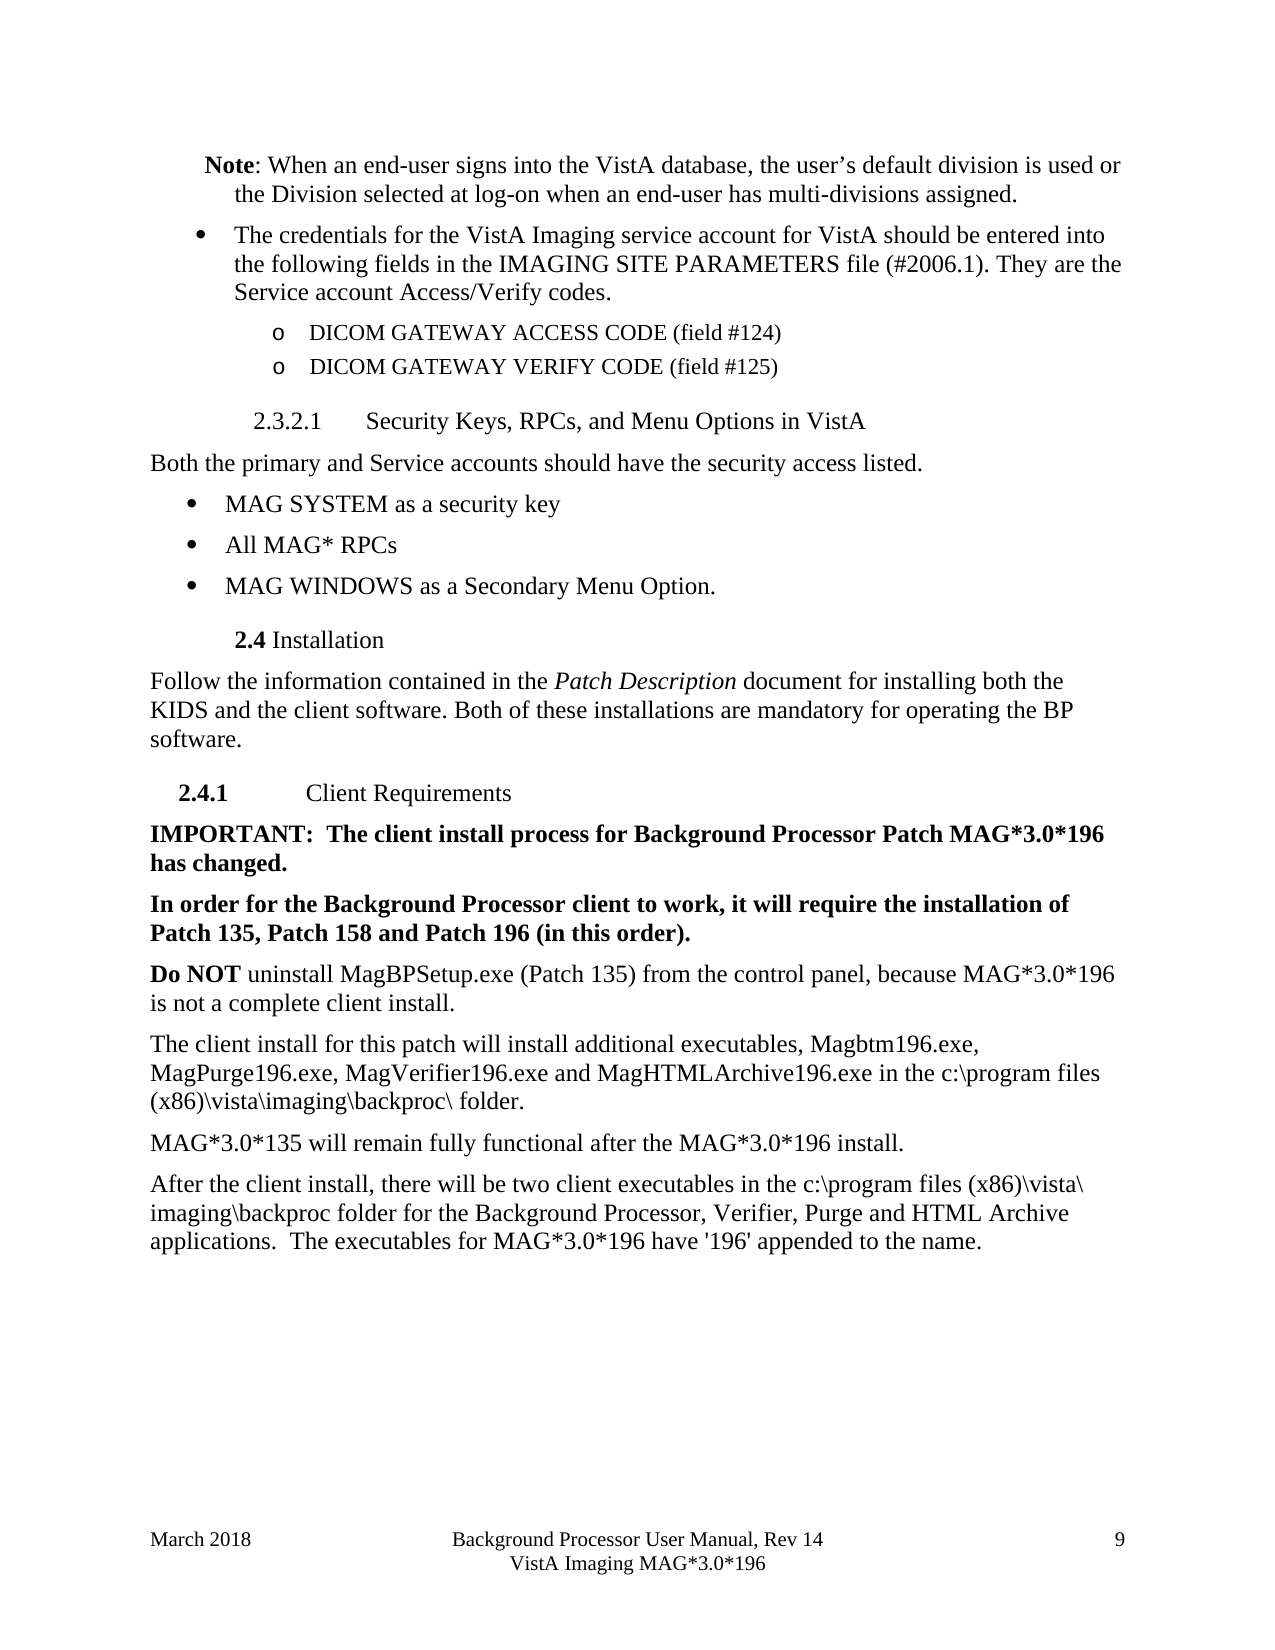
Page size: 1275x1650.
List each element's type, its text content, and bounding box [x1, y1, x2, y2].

list The credentials for the VistA Imaging service account for VistA should be entered into the following fields in the IMAGING SITE PARAMETERS file (#2006.1). They are the Service account Access/Verify codes. [196, 220, 1125, 306]
text The client install for this patch will install additional executables, Magbtm196.exe, MagPurge196.exe, MagVerifier196.exe and MagHTMLArchive196.exe in the c:\program files (x86)\vista\imaging\backproc\ folder. [150, 1029, 1125, 1115]
list DICOM GATEWAY VERIFY CODE (field #125) [272, 353, 1125, 381]
text IMPORTANT: The client install process for Background Processor Patch MAG*3.0*196 has changed. [150, 819, 1125, 876]
text MAG*3.0*135 will remain fully functional after the MAG*3.0*196 install. [150, 1128, 1125, 1156]
text Do NOT uninstall MagBPSetup.exe (Patch 135) from the control panel, because MAG*3.0*196 is not a complete client install. [150, 959, 1125, 1016]
list All MAG* RPCs [187, 530, 1125, 559]
text Follow the information contained in the Patch Description document for installing both the KIDS and the client software. Both of these installations are mandatory for operating the BP software. [150, 666, 1125, 753]
list DICOM GATEWAY ACCESS CODE (field #124) [271, 319, 1125, 347]
subtitle Installation [234, 625, 1125, 654]
subtitle Client Requirements [178, 778, 1125, 806]
text Both the primary and Service accounts should have the security access listed. [150, 448, 1125, 476]
subtitle Security Keys, RPCs, and Menu Options in VistA [253, 406, 1125, 435]
list MAG SYSTEM as a security key [187, 489, 1125, 518]
text Note: When an end-user signs into the VistA database, the user’s default division is used or the Division selected at log-on when an end-user has multi-divisions assigned. [204, 150, 1125, 207]
text In order for the Background Processor client to work, it will require the installation of Patch 135, Patch 158 and Patch 196 (in this order). [150, 889, 1125, 946]
list MAG WINDOWS as a Secondary Menu Option. [187, 571, 1125, 600]
text After the client install, there will be two client executables in the c:\program files (x86)\vista\imaging\backproc folder for the Background Processor, Verifier, Purge and HTML Archive applications. The executables for MAG*3.0*196 have '196' appended to the name. [150, 1169, 1125, 1255]
